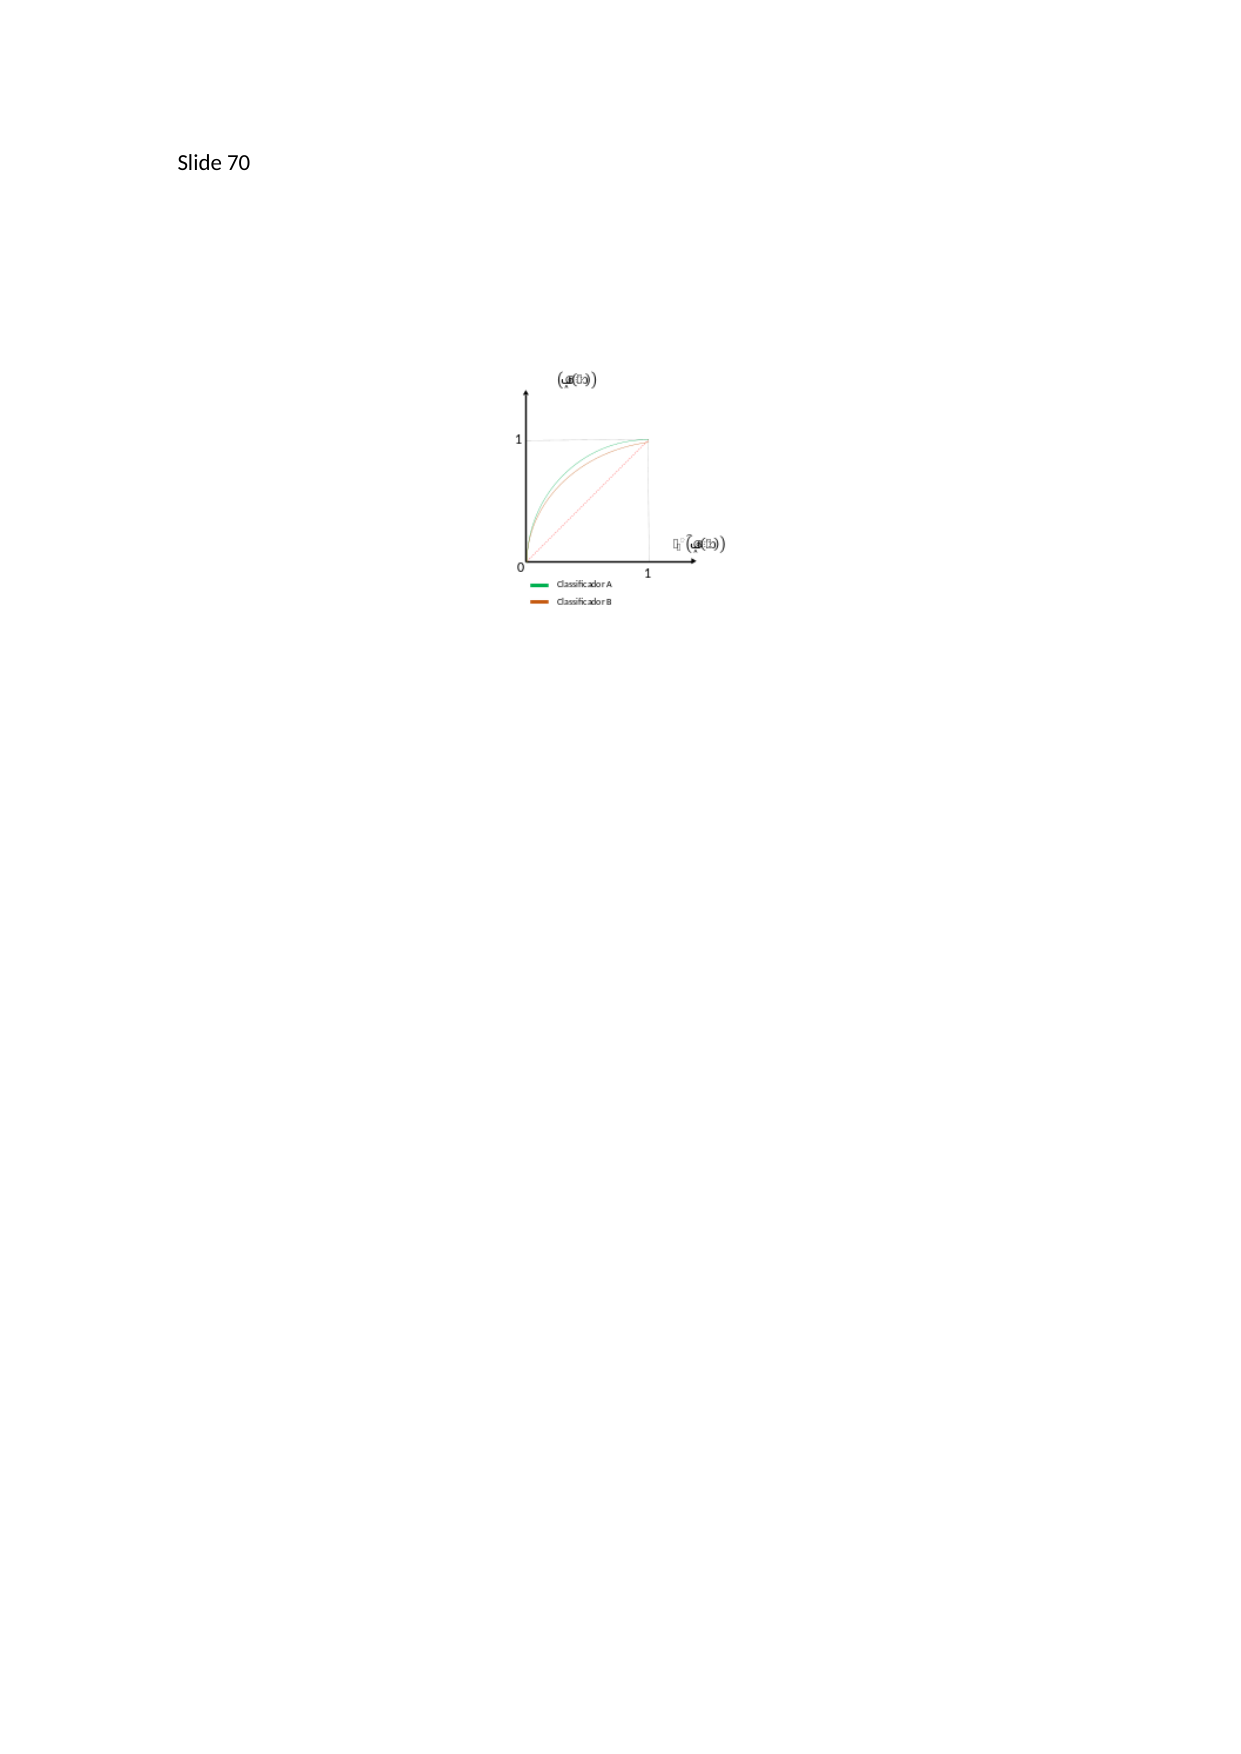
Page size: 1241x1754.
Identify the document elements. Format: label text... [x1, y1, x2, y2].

text Slide 70 [177, 148, 1063, 176]
